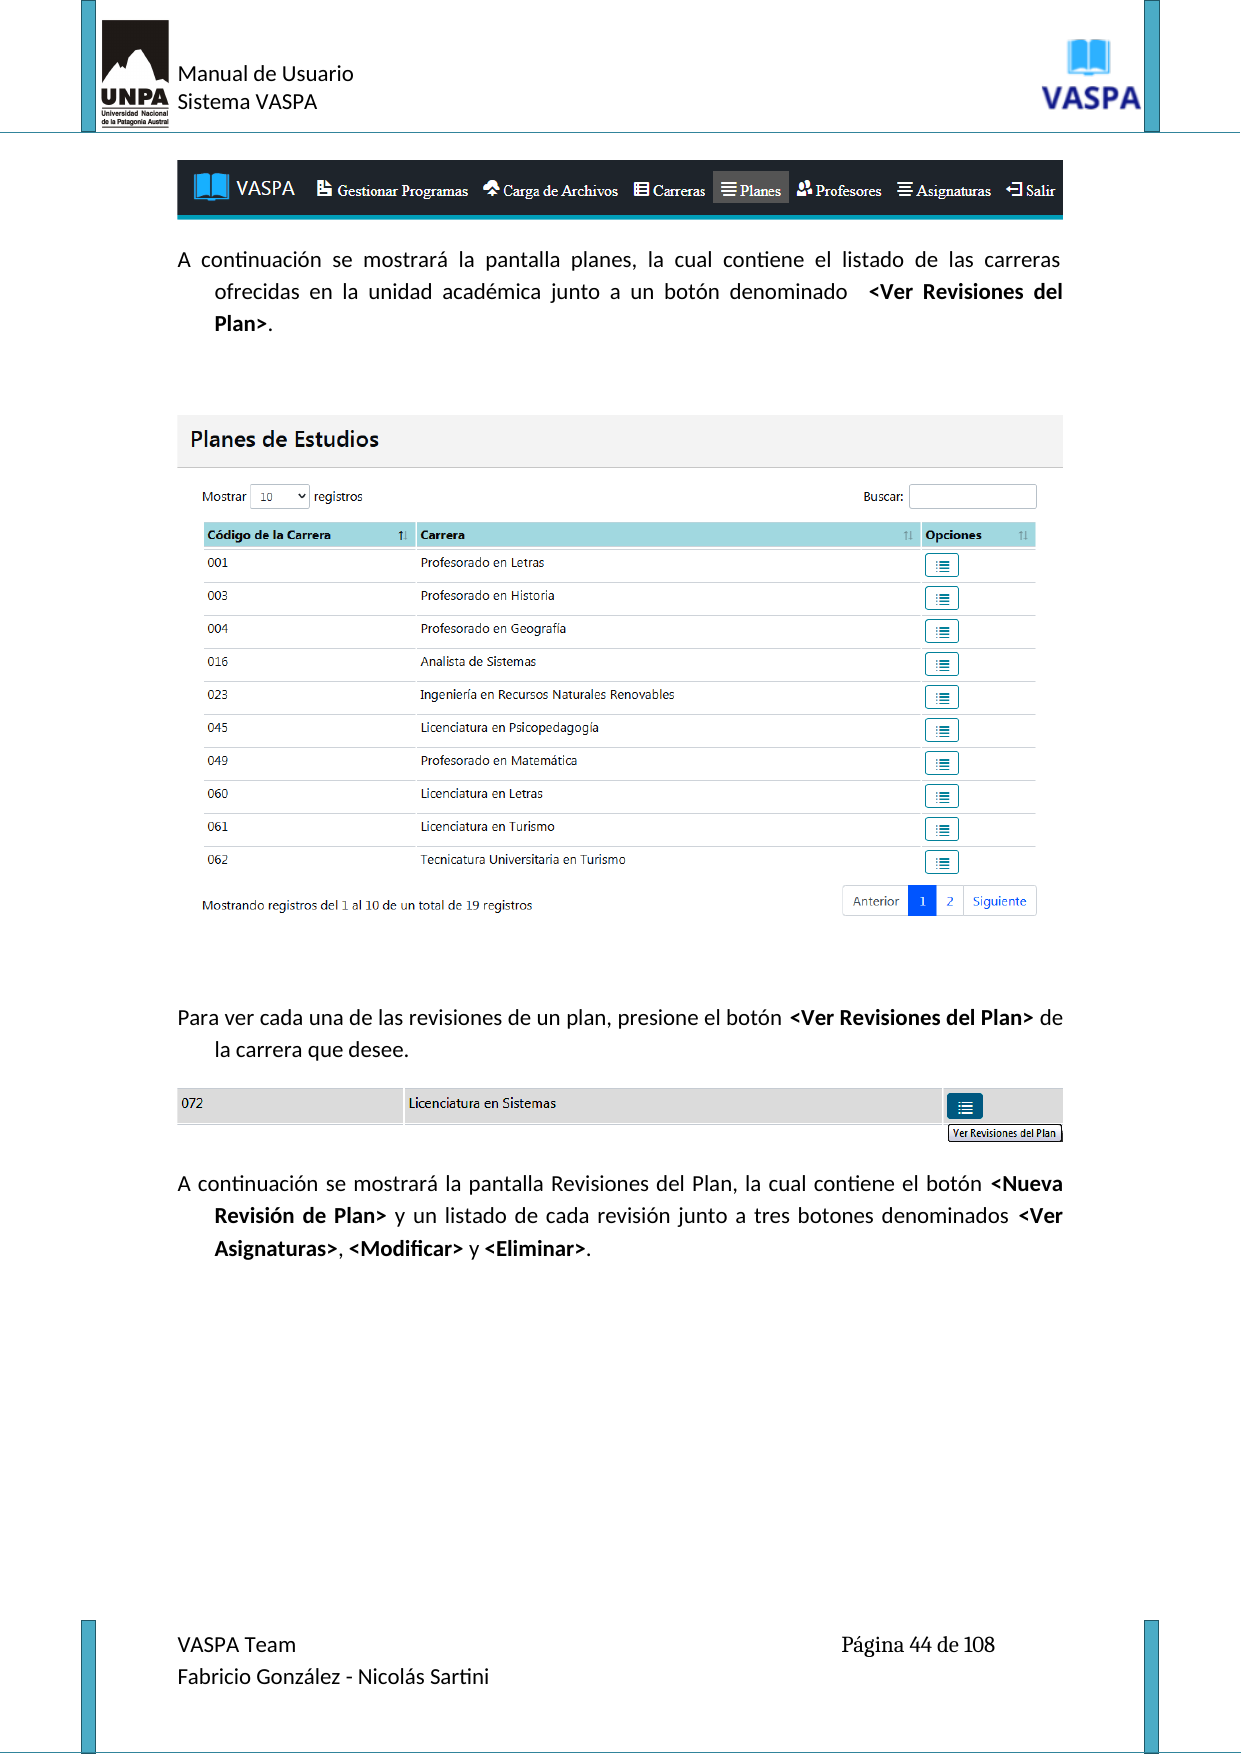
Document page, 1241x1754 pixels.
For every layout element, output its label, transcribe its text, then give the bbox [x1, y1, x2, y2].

text A continuación se mostrará la pantalla Revisiones del Plan, la cual contiene el botón <Nueva Revisión de Plan> y un listado de cada revisión junto a tres botones denominados <Ver Asignaturas>, <Modificar> y <Eliminar>. [177, 1169, 1063, 1262]
picture [177, 160, 1063, 220]
picture [177, 1088, 1063, 1145]
picture [1036, 19, 1146, 129]
text A continuación se mostrará la pantalla planes, la cual contiene el listado de las carreras ofrecidas en la unidad académica junto a un botón denominado <Ver Revisiones del Plan>. [177, 245, 1063, 337]
picture [100, 18, 170, 129]
text Para ver cada una de las revisiones de un plan, presione el botón <Ver Revisiones del Plan> de la carrera que desee. [177, 1003, 1063, 1064]
picture [177, 415, 1063, 926]
